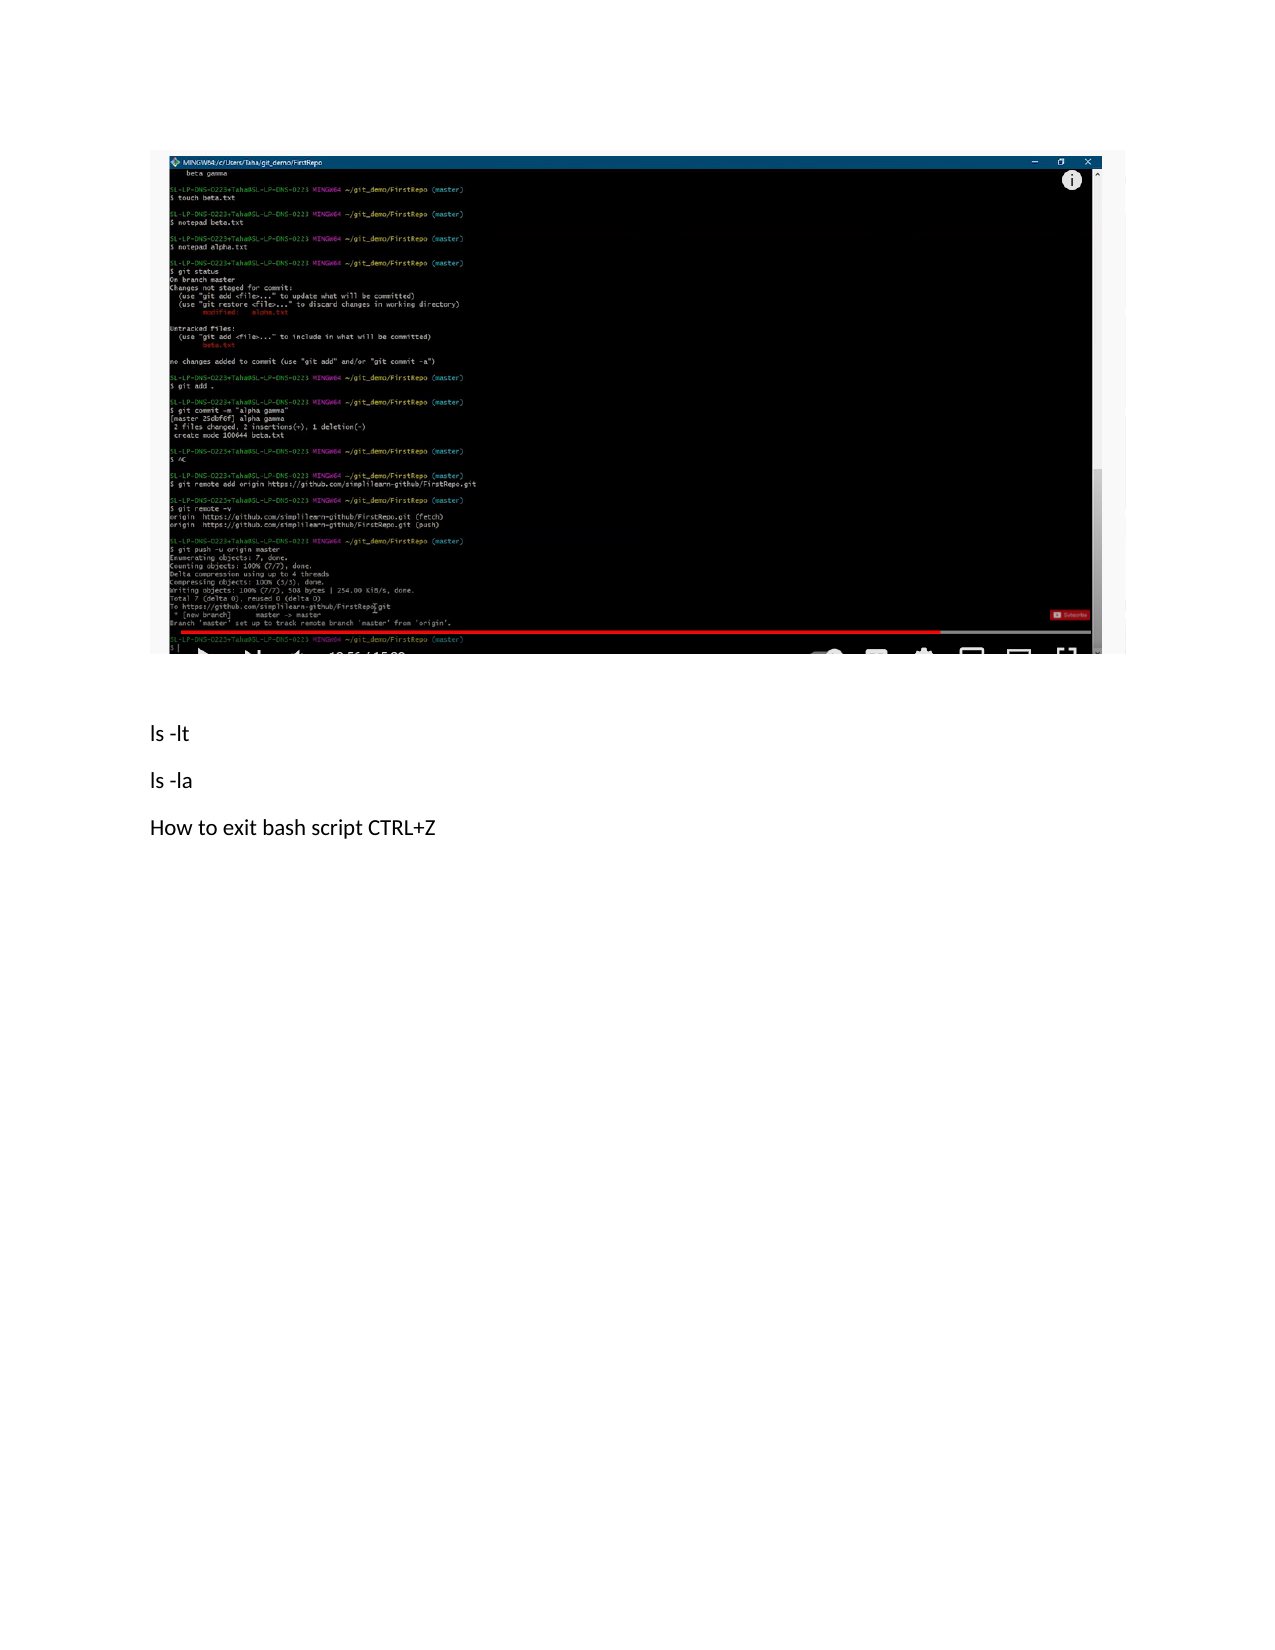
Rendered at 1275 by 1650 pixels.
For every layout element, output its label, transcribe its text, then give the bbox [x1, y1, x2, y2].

picture [150, 150, 1125, 654]
text How to exit bash script CTRL+Z [150, 813, 1125, 841]
text ls -la [150, 766, 1125, 794]
text ls -lt [150, 719, 1125, 747]
